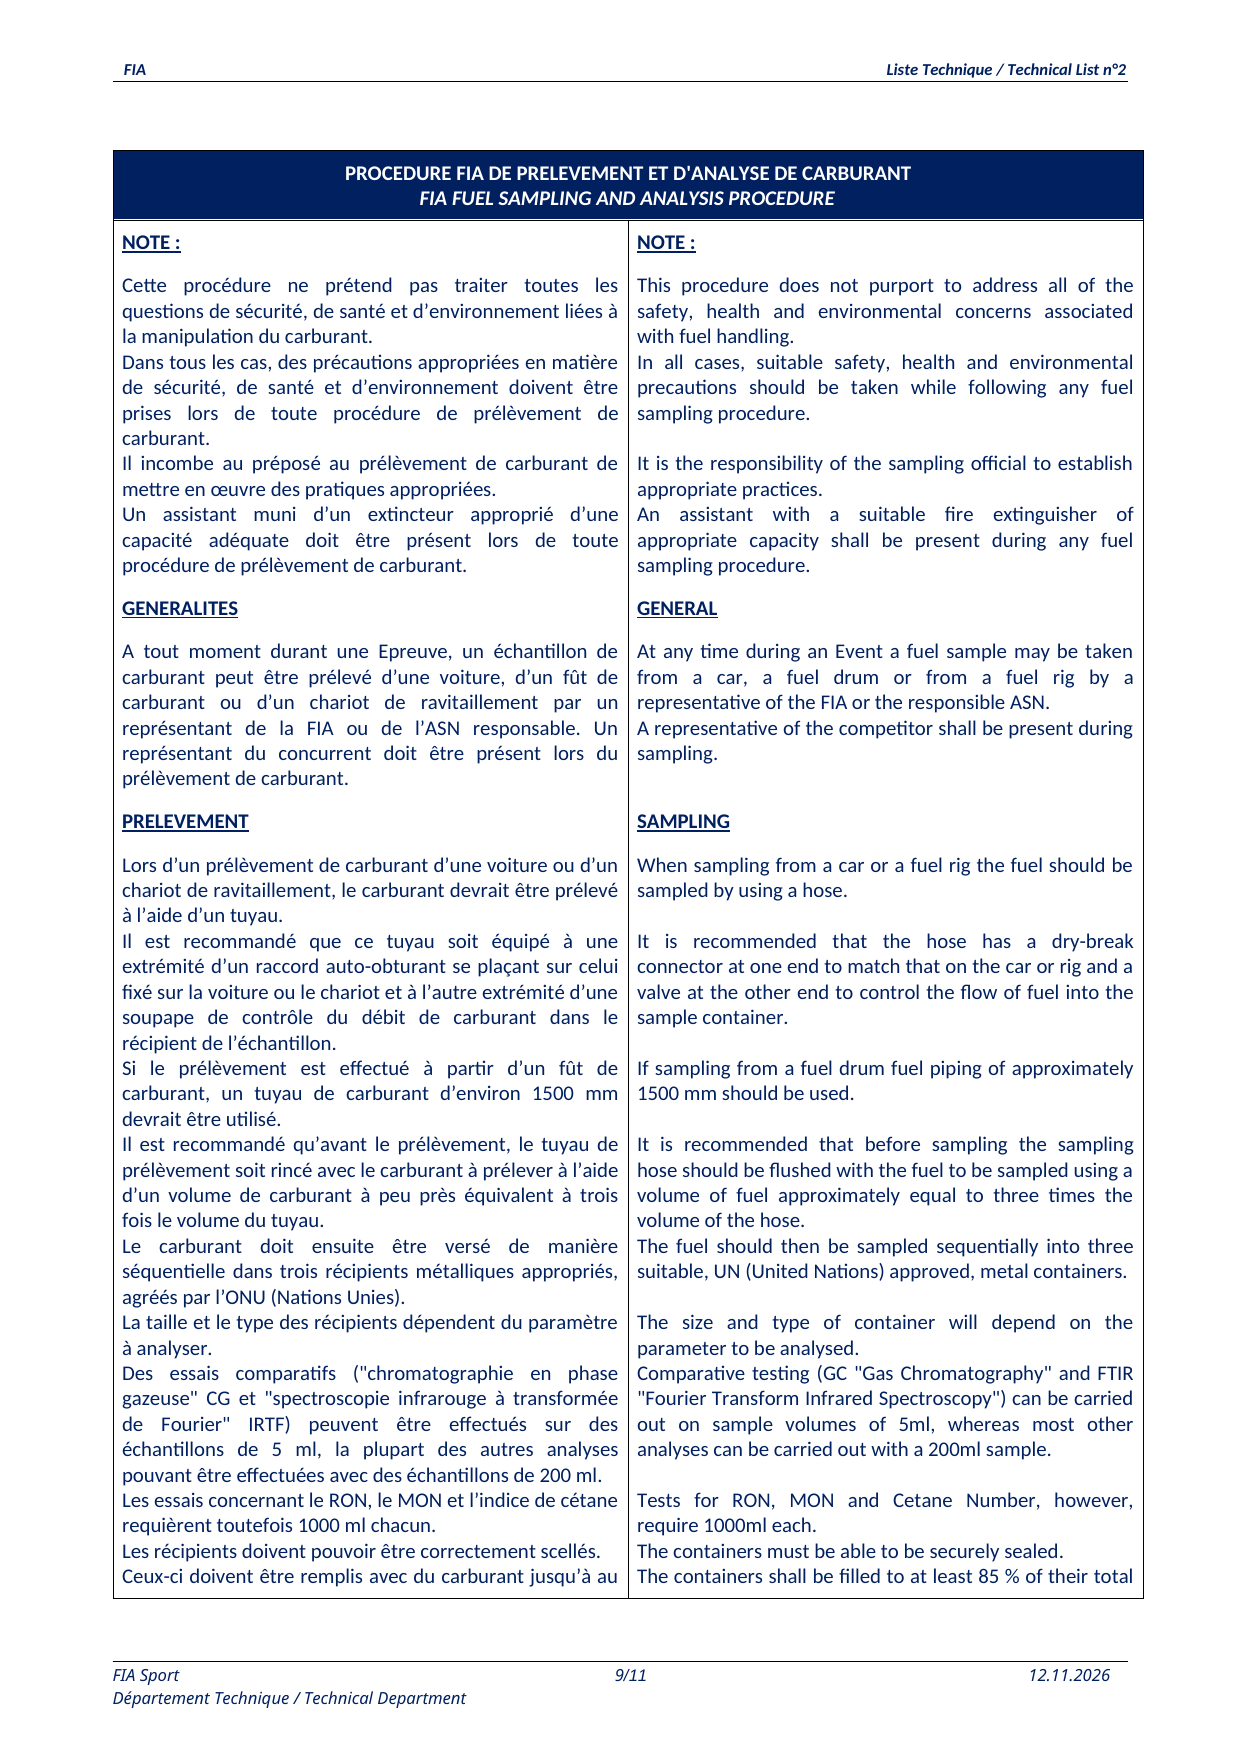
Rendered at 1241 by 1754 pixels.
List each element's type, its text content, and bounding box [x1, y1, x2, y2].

table_cell SAMPLING [629, 800, 1143, 843]
table_cell NOTE : [629, 221, 1143, 264]
table_cell GENERAL [629, 586, 1143, 629]
table_header PROCEDURE FIA DE PRELEVEMENT ET D'ANALYSE DE CARBURANT FIA FUEL SAMPLING AND ANALYSIS PROCEDURE [114, 151, 1143, 219]
table_cell At any time during an Event a fuel sample may be taken from a car, a fuel drum or from a fuel rig by a representative of the FIA or the responsible ASN. A representative of the competitor shall be present during sampling. [629, 630, 1143, 800]
table_cell Cette procédure ne prétend pas traiter toutes les questions de sécurité, de santé et d’environnement liées à la manipulation du carburant. Dans tous les cas, des précautions appropriées en matière de sécurité, de santé et d’environnement doivent être prises lors de toute procédure de prélèvement de carburant. Il incombe au préposé au prélèvement de carburant de mettre en œuvre des pratiques appropriées. Un assistant muni d’un extincteur approprié d’une capacité adéquate doit être présent lors de toute procédure de prélèvement de carburant. [114, 264, 628, 586]
table_cell PRELEVEMENT [114, 800, 628, 843]
table_cell NOTE : [114, 221, 628, 264]
table_cell GENERALITES [114, 586, 628, 629]
table_cell This procedure does not purport to address all of the safety, health and environmental concerns associated with fuel handling. In all cases, suitable safety, health and environmental precautions should be taken while following any fuel sampling procedure. It is the responsibility of the sampling official to establish appropriate practices. An assistant with a suitable fire extinguisher of appropriate capacity shall be present during any fuel sampling procedure. [629, 264, 1143, 586]
table_cell A tout moment durant une Epreuve, un échantillon de carburant peut être prélevé d’une voiture, d’un fût de carburant ou d’un chariot de ravitaillement par un représentant de la FIA ou de l’ASN responsable. Un représentant du concurrent doit être présent lors du prélèvement de carburant. [114, 630, 628, 800]
